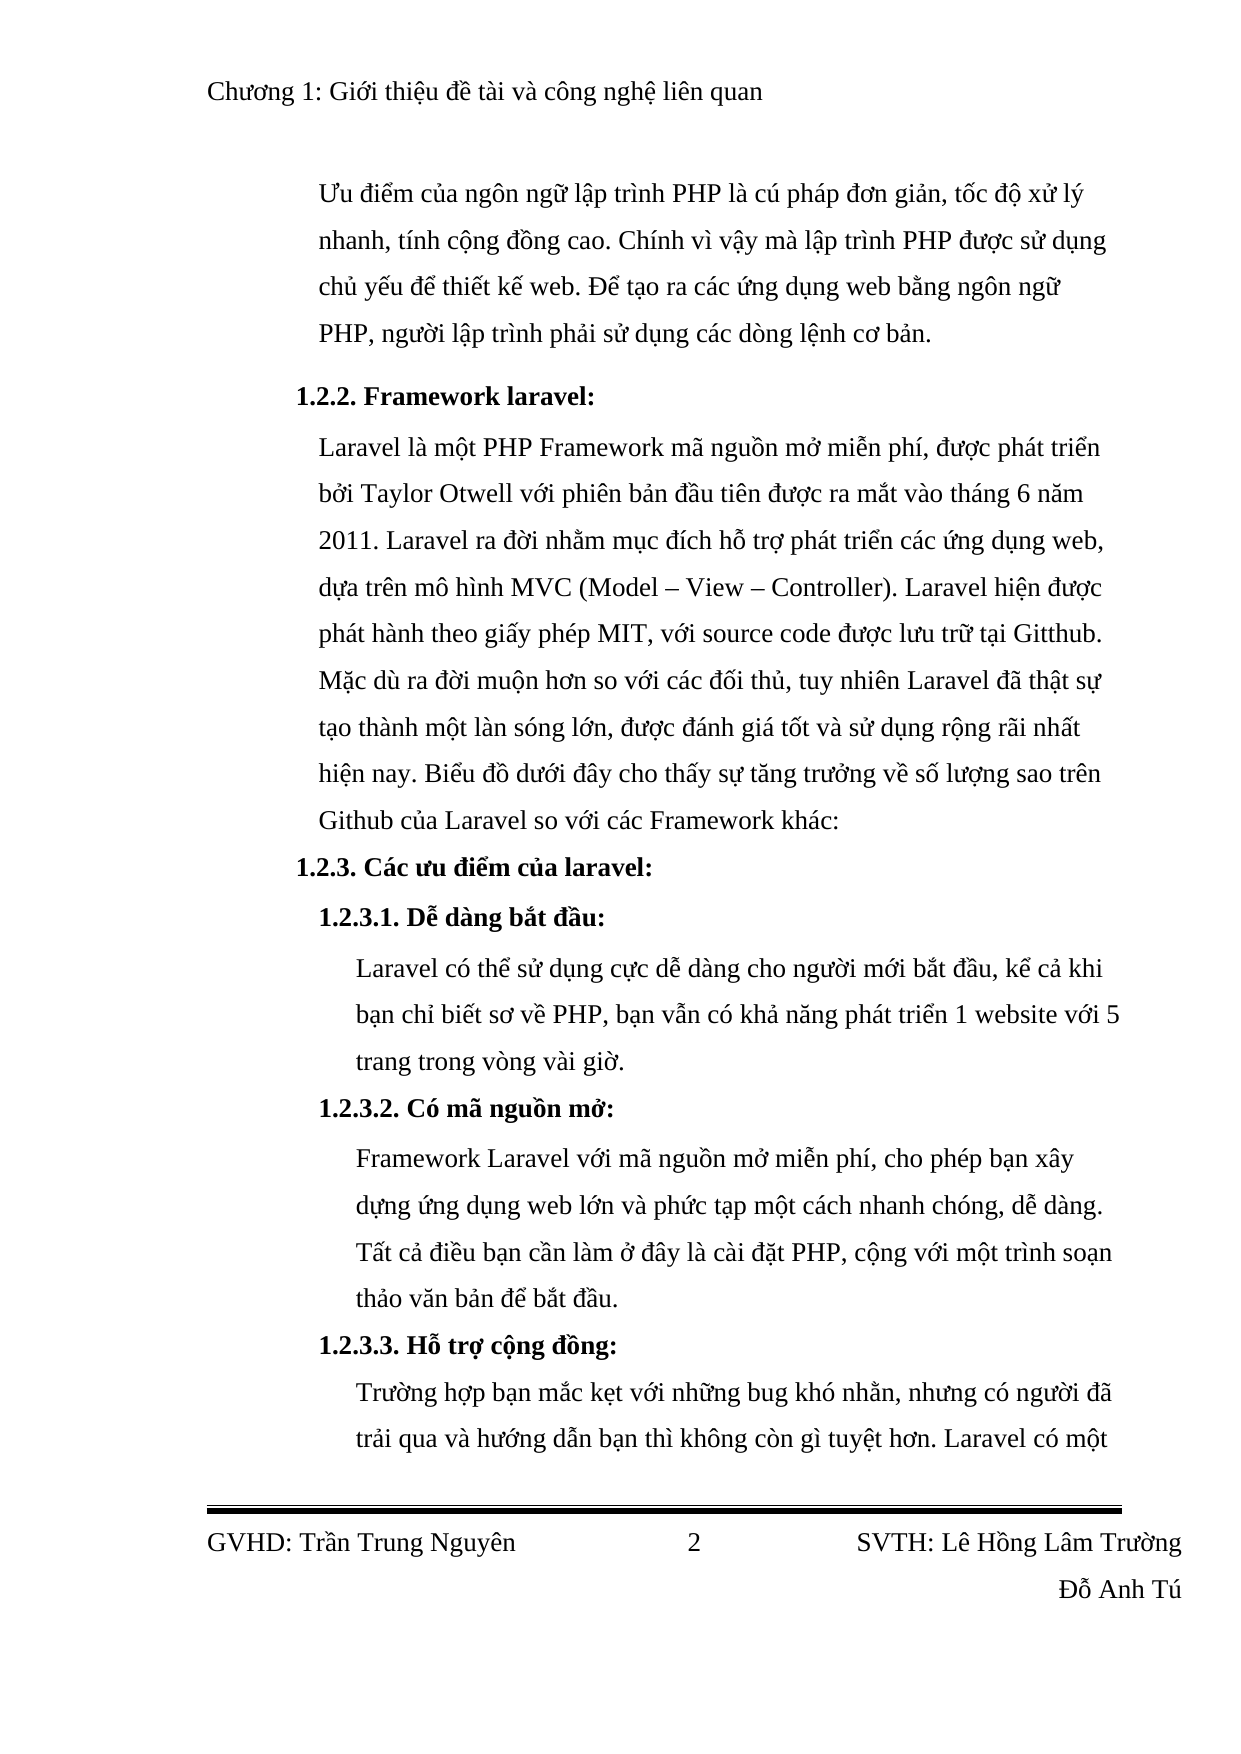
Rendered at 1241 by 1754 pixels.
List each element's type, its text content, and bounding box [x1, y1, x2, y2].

subtitle Framework laravel: [296, 381, 1122, 412]
subtitle Các ưu điểm của laravel: [296, 851, 1122, 882]
subtitle Laravel có thể sử dụng cực dễ dàng cho người mới bắt đầu, kể cả khi bạn chỉ biết sơ về PHP, bạn vẫn có khả năng phát triển 1 website với 5 trang trong vòng vài giờ. [356, 952, 1122, 1076]
subtitle Framework Laravel với mã nguồn mở miễn phí, cho phép bạn xây dựng ứng dụng web lớn và phức tạp một cách nhanh chóng, dễ dàng. Tất cả điều bạn cần làm ở đây là cài đặt PHP, cộng với một trình soạn thảo văn bản để bắt đầu. [356, 1143, 1122, 1314]
subtitle Có mã nguồn mở: [318, 1092, 1122, 1123]
subtitle Hỗ trợ cộng đồng: [318, 1329, 1122, 1360]
text Laravel là một PHP Framework mã nguồn mở miễn phí, được phát triển bởi Taylor Otwell với phiên bản đầu tiên được ra mắt vào tháng 6 năm 2011. Laravel ra đời nhằm mục đích hỗ trợ phát triển các ứng dụng web, dựa trên mô hình MVC (Model – View – Controller). Laravel hiện được phát hành theo giấy phép MIT, với source code được lưu trữ tại Gitthub. Mặc dù ra đời muộn hơn so với các đối thủ, tuy nhiên Laravel đã thật sự tạo thành một làn sóng lớn, được đánh giá tốt và sử dụng rộng rãi nhất hiện nay. Biểu đồ dưới đây cho thấy sự tăng trưởng về số lượng sao trên Github của Laravel so với các Framework khác: [318, 431, 1122, 835]
text Trường hợp bạn mắc kẹt với những bug khó nhằn, nhưng có người đã trải qua và hướng dẫn bạn thì không còn gì tuyệt hơn. Laravel có một [356, 1376, 1122, 1454]
subtitle Dễ dàng bắt đầu: [318, 901, 1122, 932]
text Ưu điểm của ngôn ngữ lập trình PHP là cú pháp đơn giản, tốc độ xử lý nhanh, tính cộng đồng cao. Chính vì vậy mà lập trình PHP được sử dụng chủ yếu để thiết kế web. Để tạo ra các ứng dụng web bằng ngôn ngữ PHP, người lập trình phải sử dụng các dòng lệnh cơ bản. [318, 177, 1122, 348]
